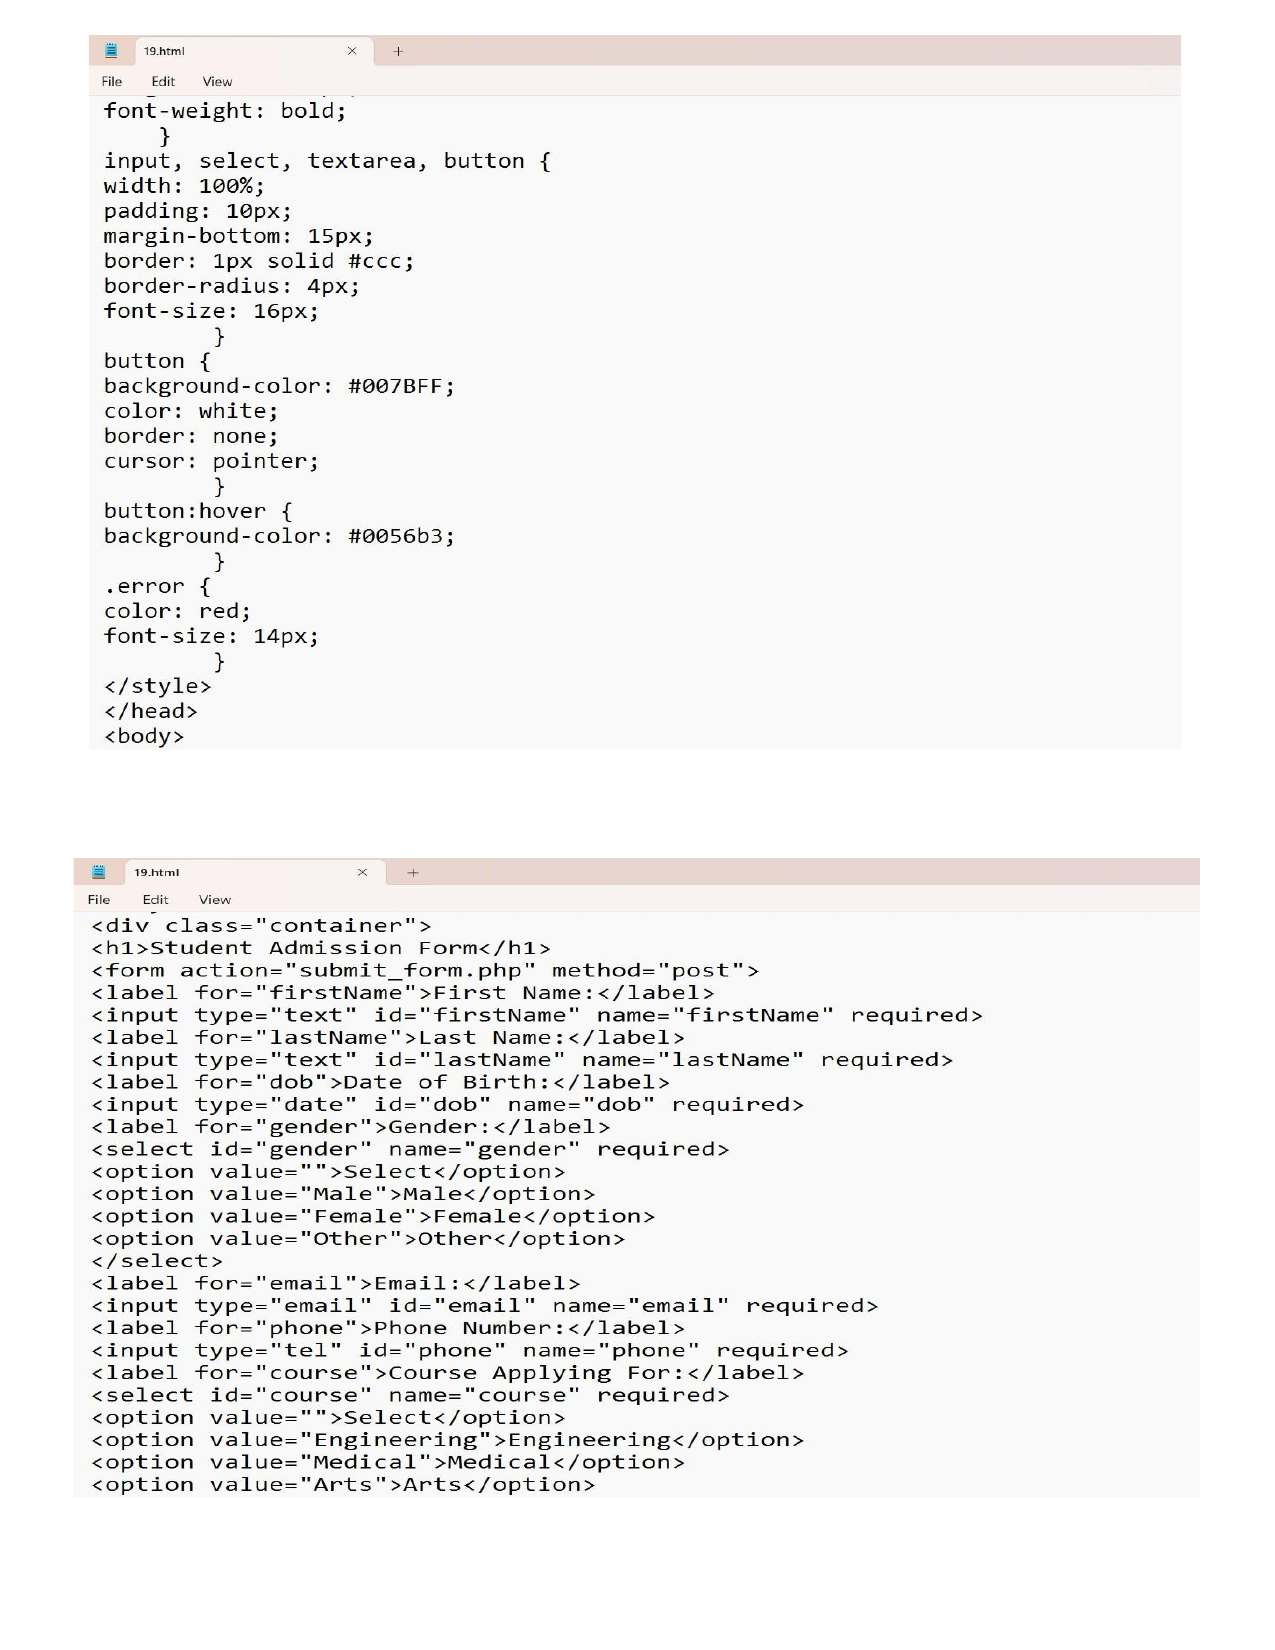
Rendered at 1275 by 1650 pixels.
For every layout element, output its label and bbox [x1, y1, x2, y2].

picture [73, 858, 1200, 1497]
picture [88, 35, 1182, 750]
